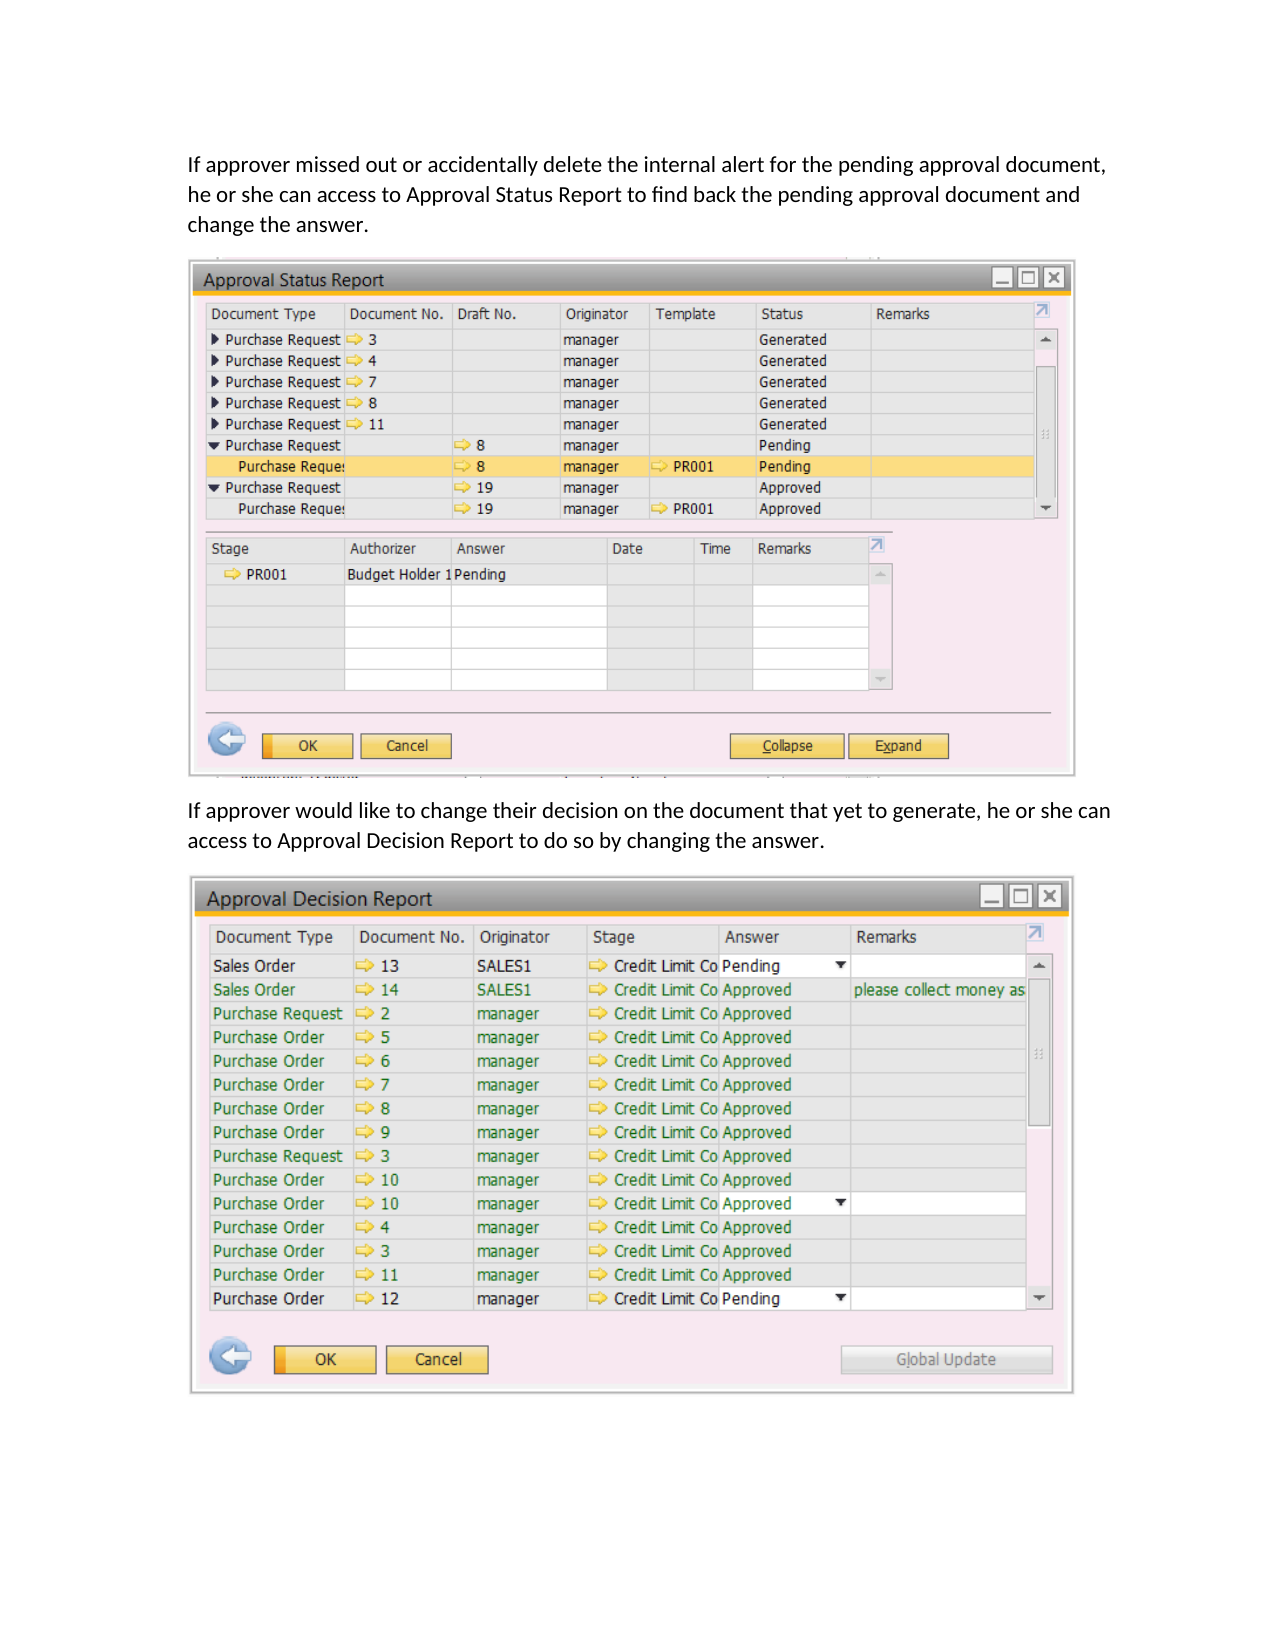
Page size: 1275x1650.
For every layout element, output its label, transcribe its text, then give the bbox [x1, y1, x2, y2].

picture [187, 873, 1077, 1397]
picture [187, 257, 1077, 778]
text If approver missed out or accidentally delete the internal alert for the pending approval document, he or she can access to Approval Status Report to find back the pending approval document and change the answer. [187, 150, 1125, 238]
text If approver would like to change their decision on the document that yet to generate, he or she can access to Approval Decision Report to do so by changing the answer. [187, 796, 1125, 854]
